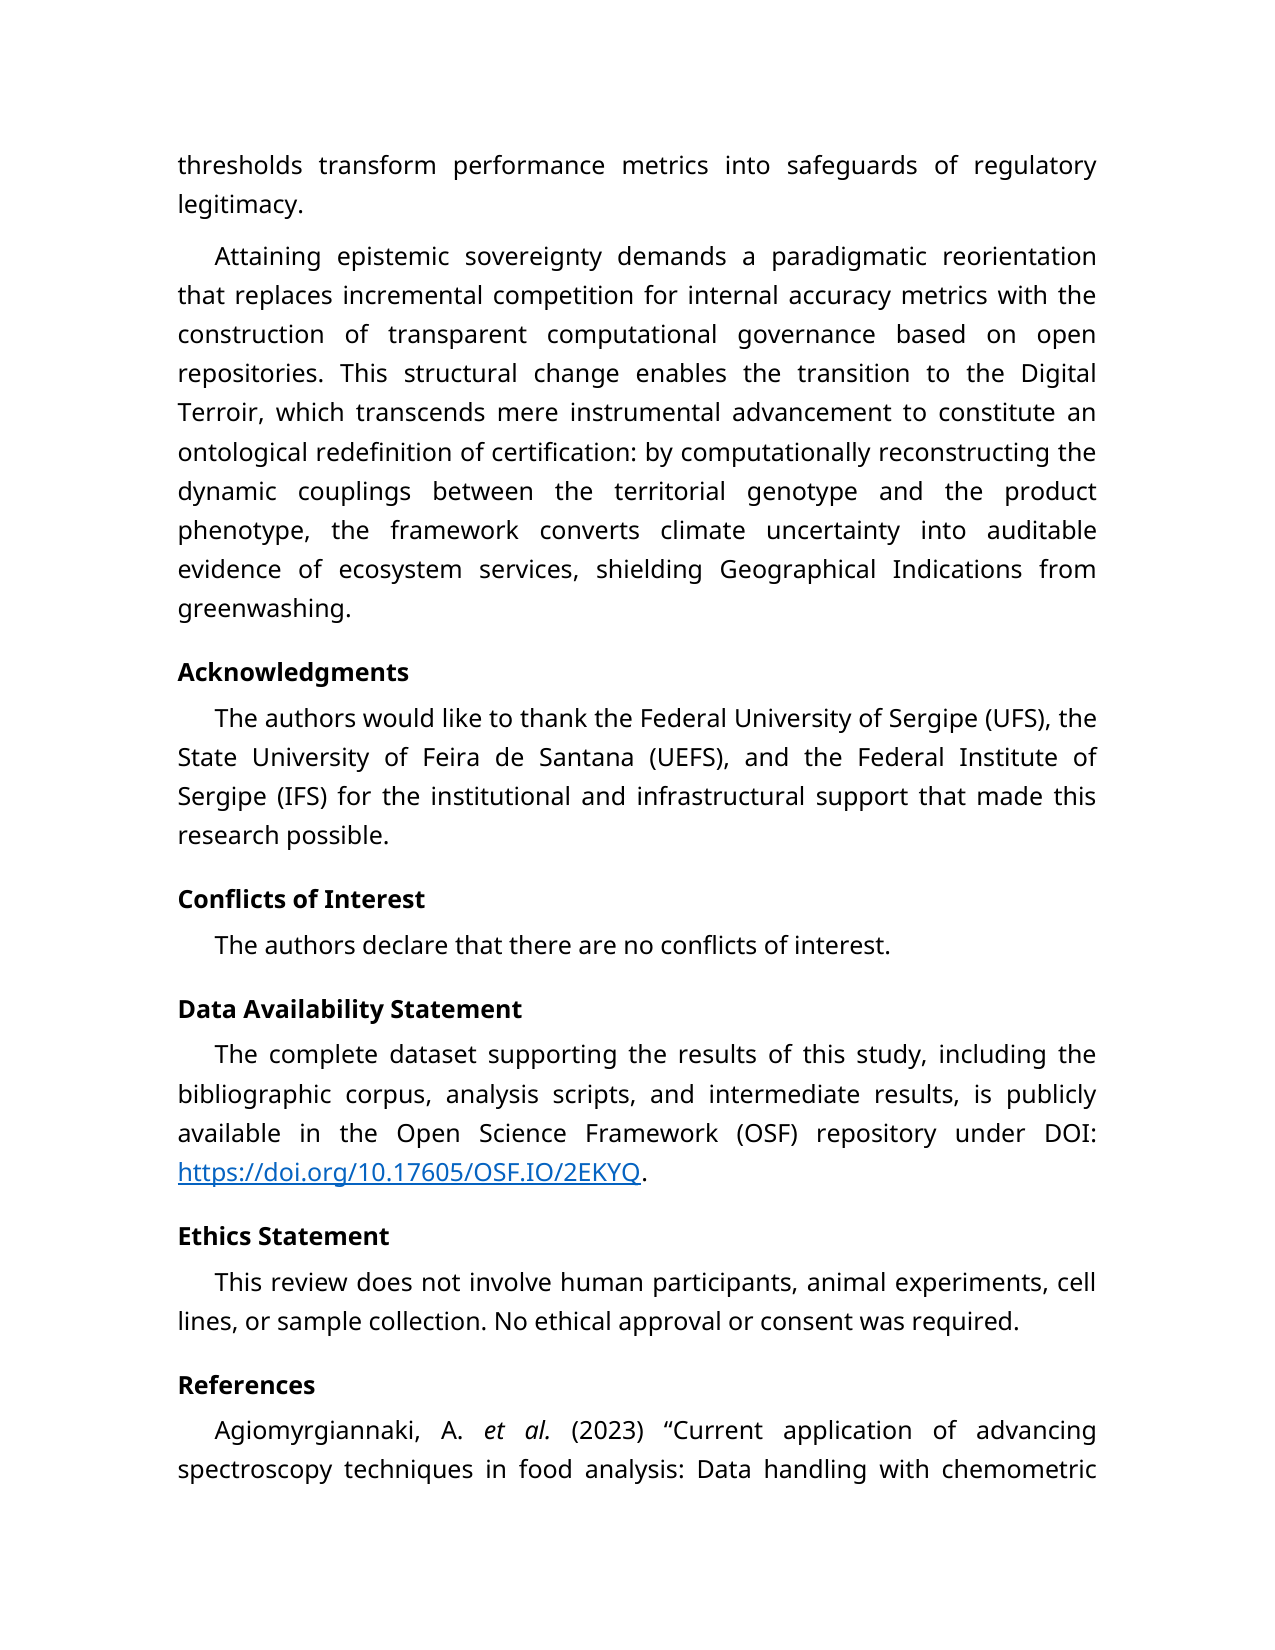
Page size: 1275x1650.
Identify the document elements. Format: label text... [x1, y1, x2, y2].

subtitle Ethics Statement [177, 1219, 1098, 1253]
subtitle References [177, 1368, 1098, 1402]
subtitle Data Availability Statement [177, 992, 1098, 1026]
text The complete dataset supporting the results of this study, including the bibliographic corpus, analysis scripts, and intermediate results, is publicly available in the Open Science Framework (OSF) repository under DOI: https://doi.org/10.17605/OSF.IO/2EKYQ. [177, 1037, 1098, 1189]
text This review does not involve human participants, animal experiments, cell lines, or sample collection. No ethical approval or consent was required. [177, 1264, 1098, 1337]
subtitle Acknowledgments [177, 655, 1098, 689]
text The authors would like to thank the Federal University of Sergipe (UFS), the State University of Feira de Santana (UEFS), and the Federal Institute of Sergipe (IFS) for the institutional and infrastructural support that made this research possible. [177, 701, 1098, 852]
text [177, 1413, 1098, 1486]
subtitle Conflicts of Interest [177, 882, 1098, 916]
text Attaining epistemic sovereignty demands a paradigmatic reorientation that replaces incremental competition for internal accuracy metrics with the construction of transparent computational governance based on open repositories. This structural change enables the transition to the Digital Terroir, which transcends mere instrumental advancement to constitute an ontological redefinition of certification: by computationally reconstructing the dynamic couplings between the territorial genotype and the product phenotype, the framework converts climate uncertainty into auditable evidence of ecosystem services, shielding Geographical Indications from greenwashing. [177, 238, 1098, 625]
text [177, 148, 1098, 221]
text The authors declare that there are no conflicts of interest. [177, 928, 1098, 962]
